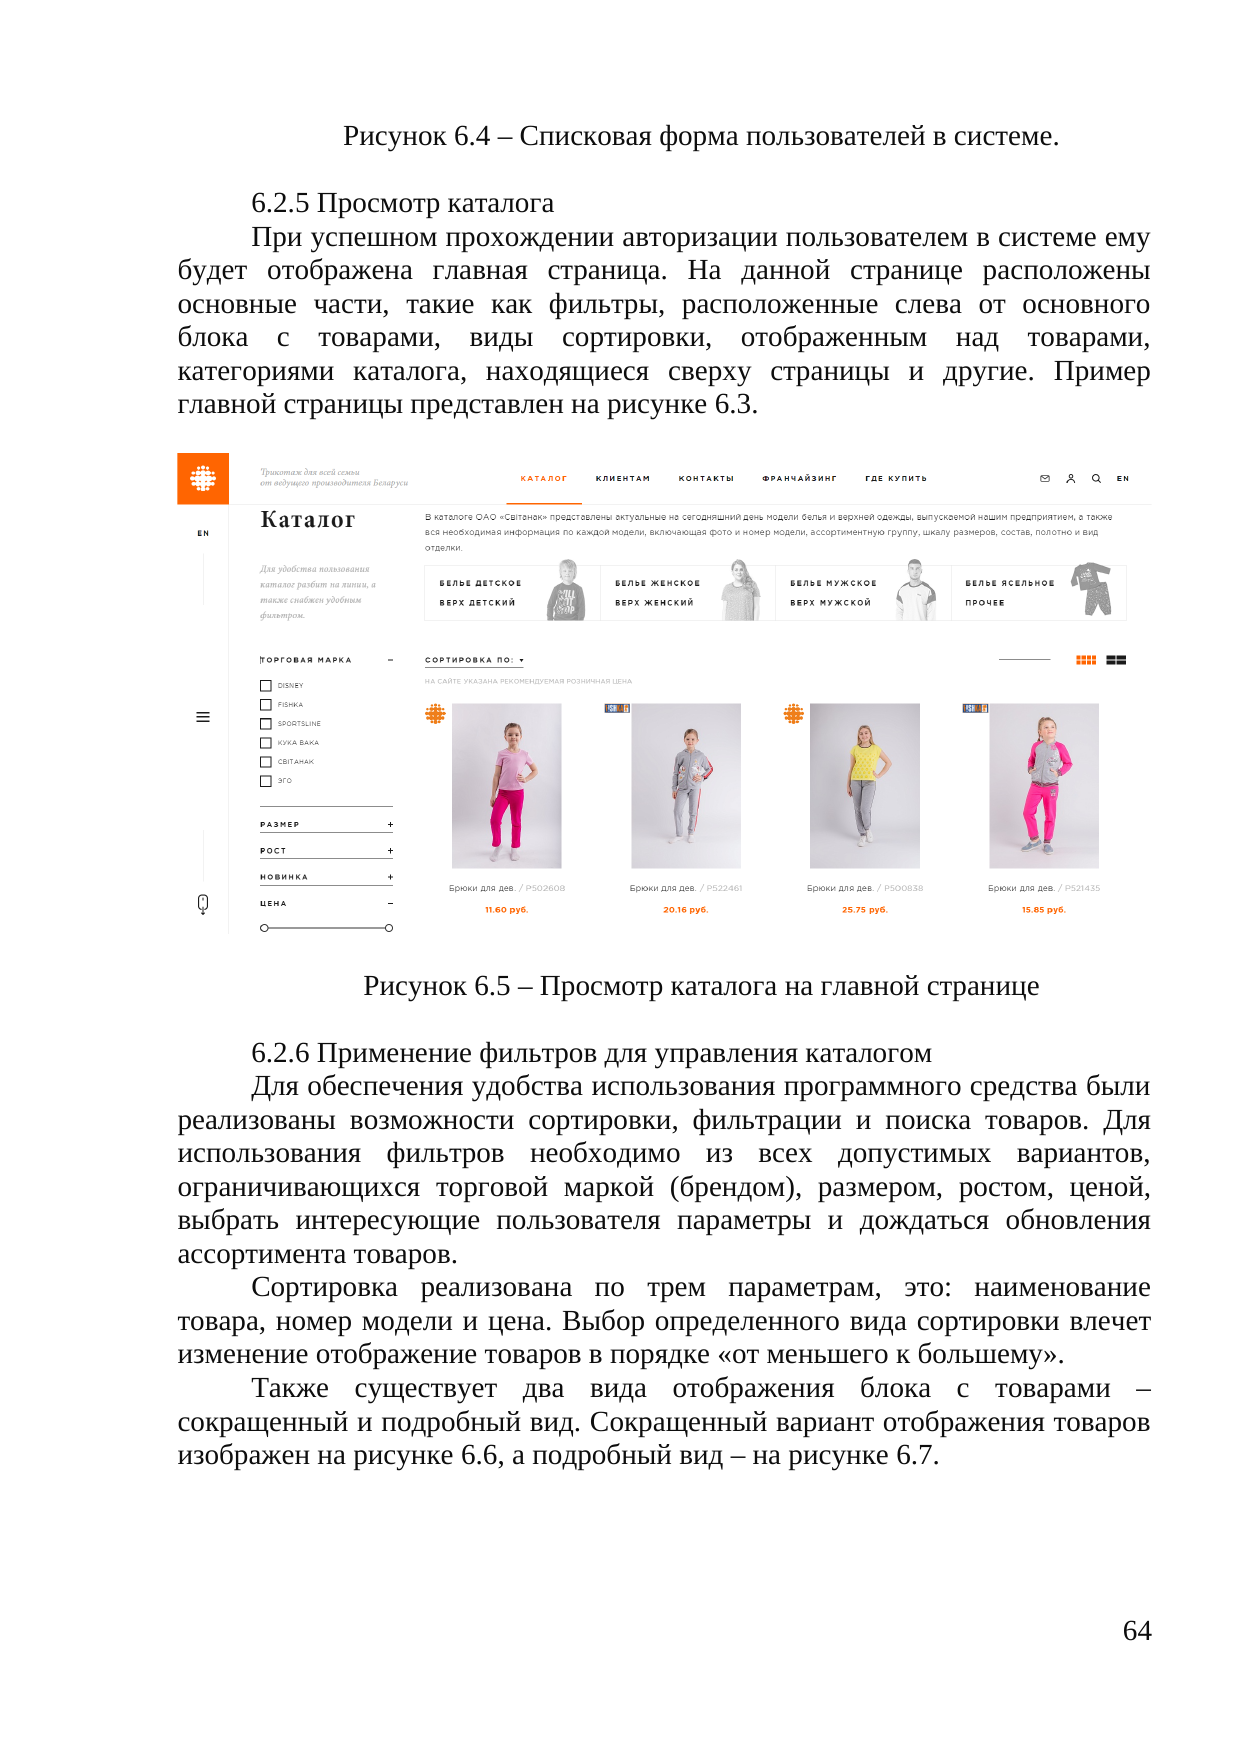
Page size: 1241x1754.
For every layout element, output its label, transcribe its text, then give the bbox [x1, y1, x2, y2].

text 6.2.6 Применение фильтров для управления каталогом [177, 1035, 1152, 1068]
text Сортировка реализована по трем параметрам, это: наименование товара, номер модели и цена. Выбор определенного вида сортировки влечет изменение отображение товаров в порядке «от меньшего к большему». [177, 1269, 1152, 1370]
text При успешном прохождении авторизации пользователем в системе ему будет отображена главная страница. На данной странице расположены основные части, такие как фильтры, расположенные слева от основного блока с товарами, виды сортировки, отображенным над товарами, категориями каталога, находящиеся сверху страницы и другие. Пример главной страницы представлен на рисунке 6.3. [177, 219, 1152, 420]
text 6.2.5 Просмотр каталога [177, 185, 1152, 219]
text Также существует два вида отображения блока с товарами – сокращенный и подробный вид. Сокращенный вариант отображения товаров изображен на рисунке 6.6, а подробный вид – на рисунке 6.7. [177, 1370, 1152, 1471]
text Рисунок 6.5 – Просмотр каталога на главной странице [177, 968, 1152, 1001]
text Рисунок 6.4 – Списковая форма пользователей в системе. [177, 118, 1152, 152]
picture [177, 453, 1152, 934]
text Для обеспечения удобства использования программного средства были реализованы возможности сортировки, фильтрации и поиска товаров. Для использования фильтров необходимо из всех допустимых вариантов, ограничивающихся торговой маркой (брендом), размером, ростом, ценой, выбрать интересующие пользователя параметры и дождаться обновления ассортимента товаров. [177, 1068, 1152, 1269]
